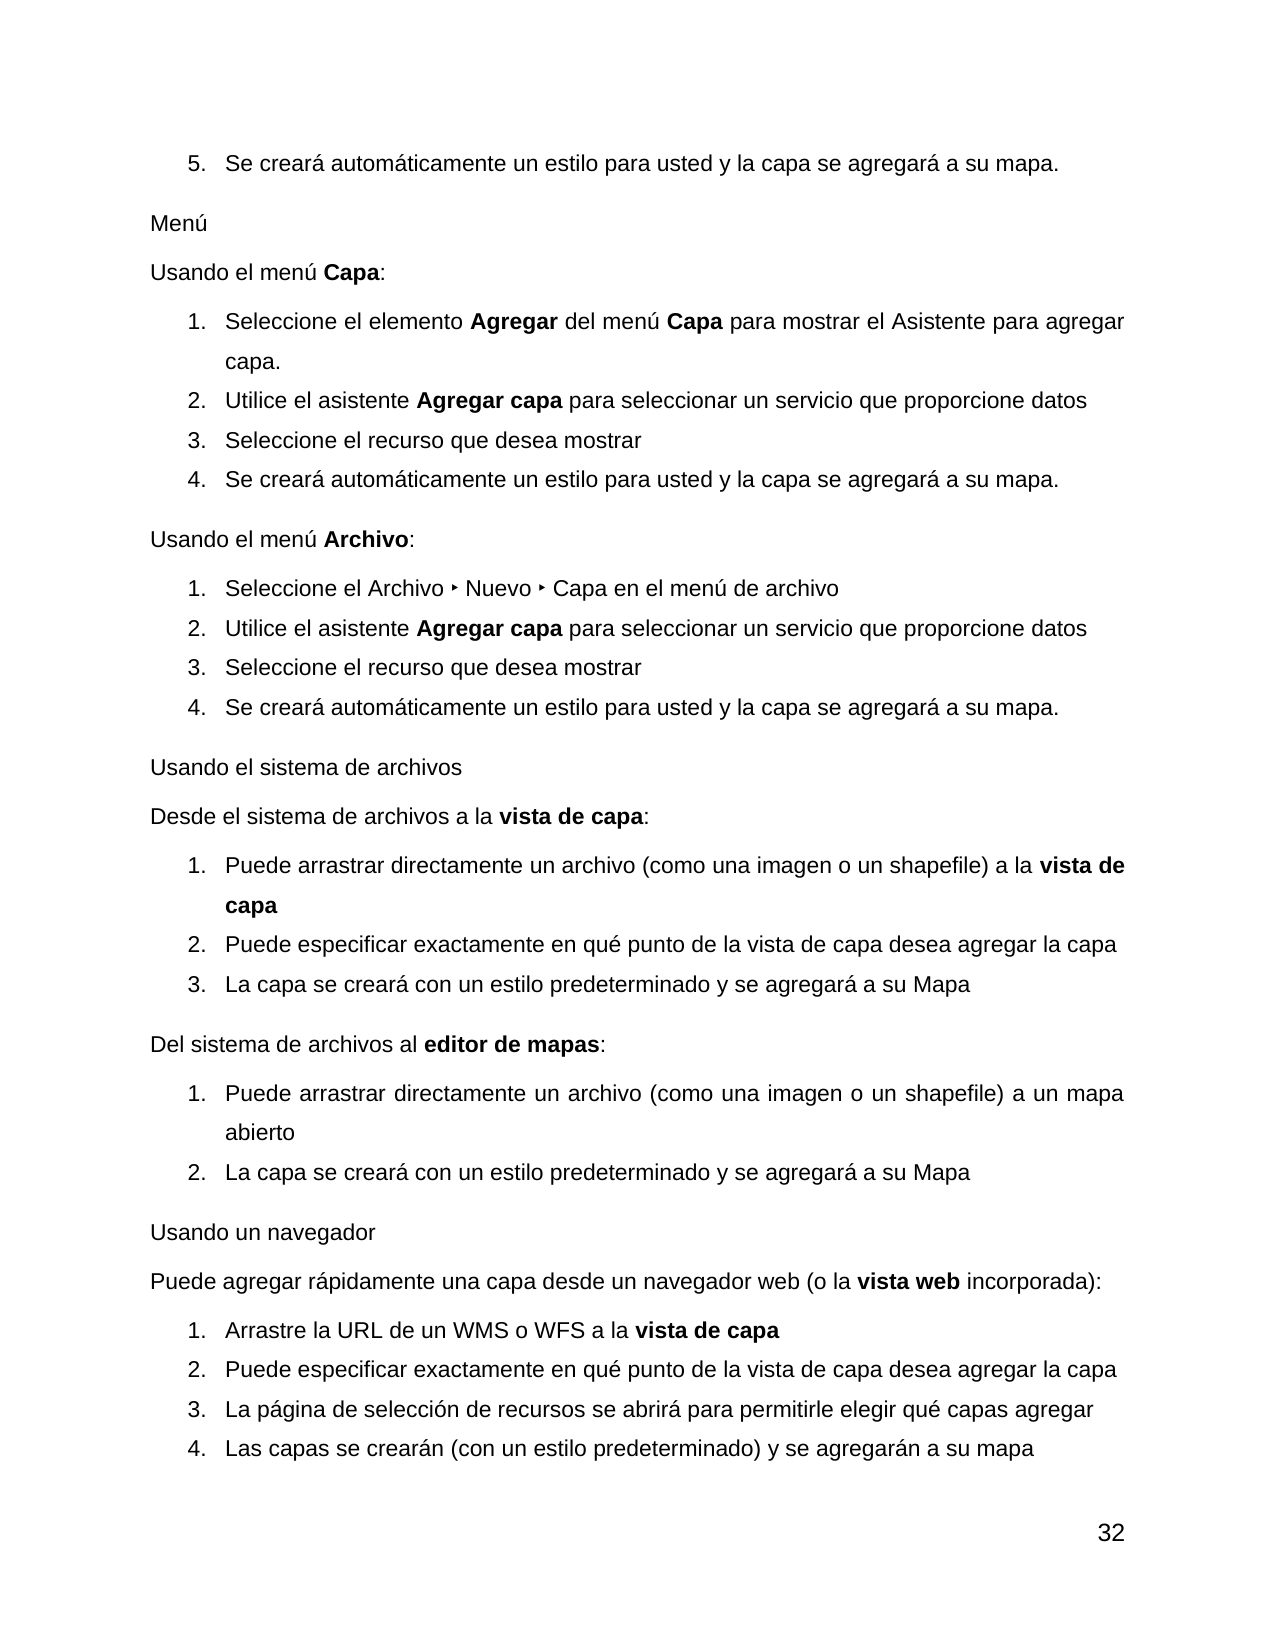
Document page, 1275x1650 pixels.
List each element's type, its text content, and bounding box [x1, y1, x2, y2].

list Arrastre la URL de un WMS o WFS a la vista de capa [187, 1317, 1125, 1343]
list La capa se creará con un estilo predeterminado y se agregará a su Mapa [187, 971, 1125, 997]
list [187, 308, 1125, 374]
text Del sistema de archivos al editor de mapas: [150, 1031, 1125, 1057]
list Utilice el asistente Agregar capa para seleccionar un servicio que proporcione datos [187, 615, 1125, 641]
text Usando el menú Capa: [150, 259, 1125, 286]
list Seleccione el recurso que desea mostrar [187, 427, 1125, 453]
text Menú [150, 210, 1125, 237]
text Usando un navegador [150, 1219, 1125, 1245]
list La capa se creará con un estilo predeterminado y se agregará a su Mapa [187, 1159, 1125, 1185]
text Puede agregar rápidamente una capa desde un navegador web (o la vista web incorporada): [150, 1268, 1125, 1294]
list Utilice el asistente Agregar capa para seleccionar un servicio que proporcione datos [187, 387, 1125, 413]
list Se creará automáticamente un estilo para usted y la capa se agregará a su mapa. [187, 466, 1125, 492]
list La página de selección de recursos se abrirá para permitirle elegir qué capas agregar [187, 1396, 1125, 1422]
list Se creará automáticamente un estilo para usted y la capa se agregará a su mapa. [187, 150, 1125, 176]
text Usando el menú Archivo: [150, 526, 1125, 553]
text Usando el sistema de archivos [150, 754, 1125, 781]
list Puede especificar exactamente en qué punto de la vista de capa desea agregar la capa [187, 1356, 1125, 1383]
list Se creará automáticamente un estilo para usted y la capa se agregará a su mapa. [187, 694, 1125, 720]
list Seleccione el Archivo ‣ Nuevo ‣ Capa en el menú de archivo [187, 575, 1125, 602]
text Desde el sistema de archivos a la vista de capa: [150, 803, 1125, 829]
list Puede especificar exactamente en qué punto de la vista de capa desea agregar la capa [187, 931, 1125, 957]
list Puede arrastrar directamente un archivo (como una imagen o un shapefile) a la vista de capa [187, 852, 1125, 918]
list Puede arrastrar directamente un archivo (como una imagen o un shapefile) a un mapa abierto [187, 1080, 1125, 1146]
list Las capas se crearán (con un estilo predeterminado) y se agregarán a su mapa [187, 1435, 1125, 1462]
list Seleccione el recurso que desea mostrar [187, 654, 1125, 681]
